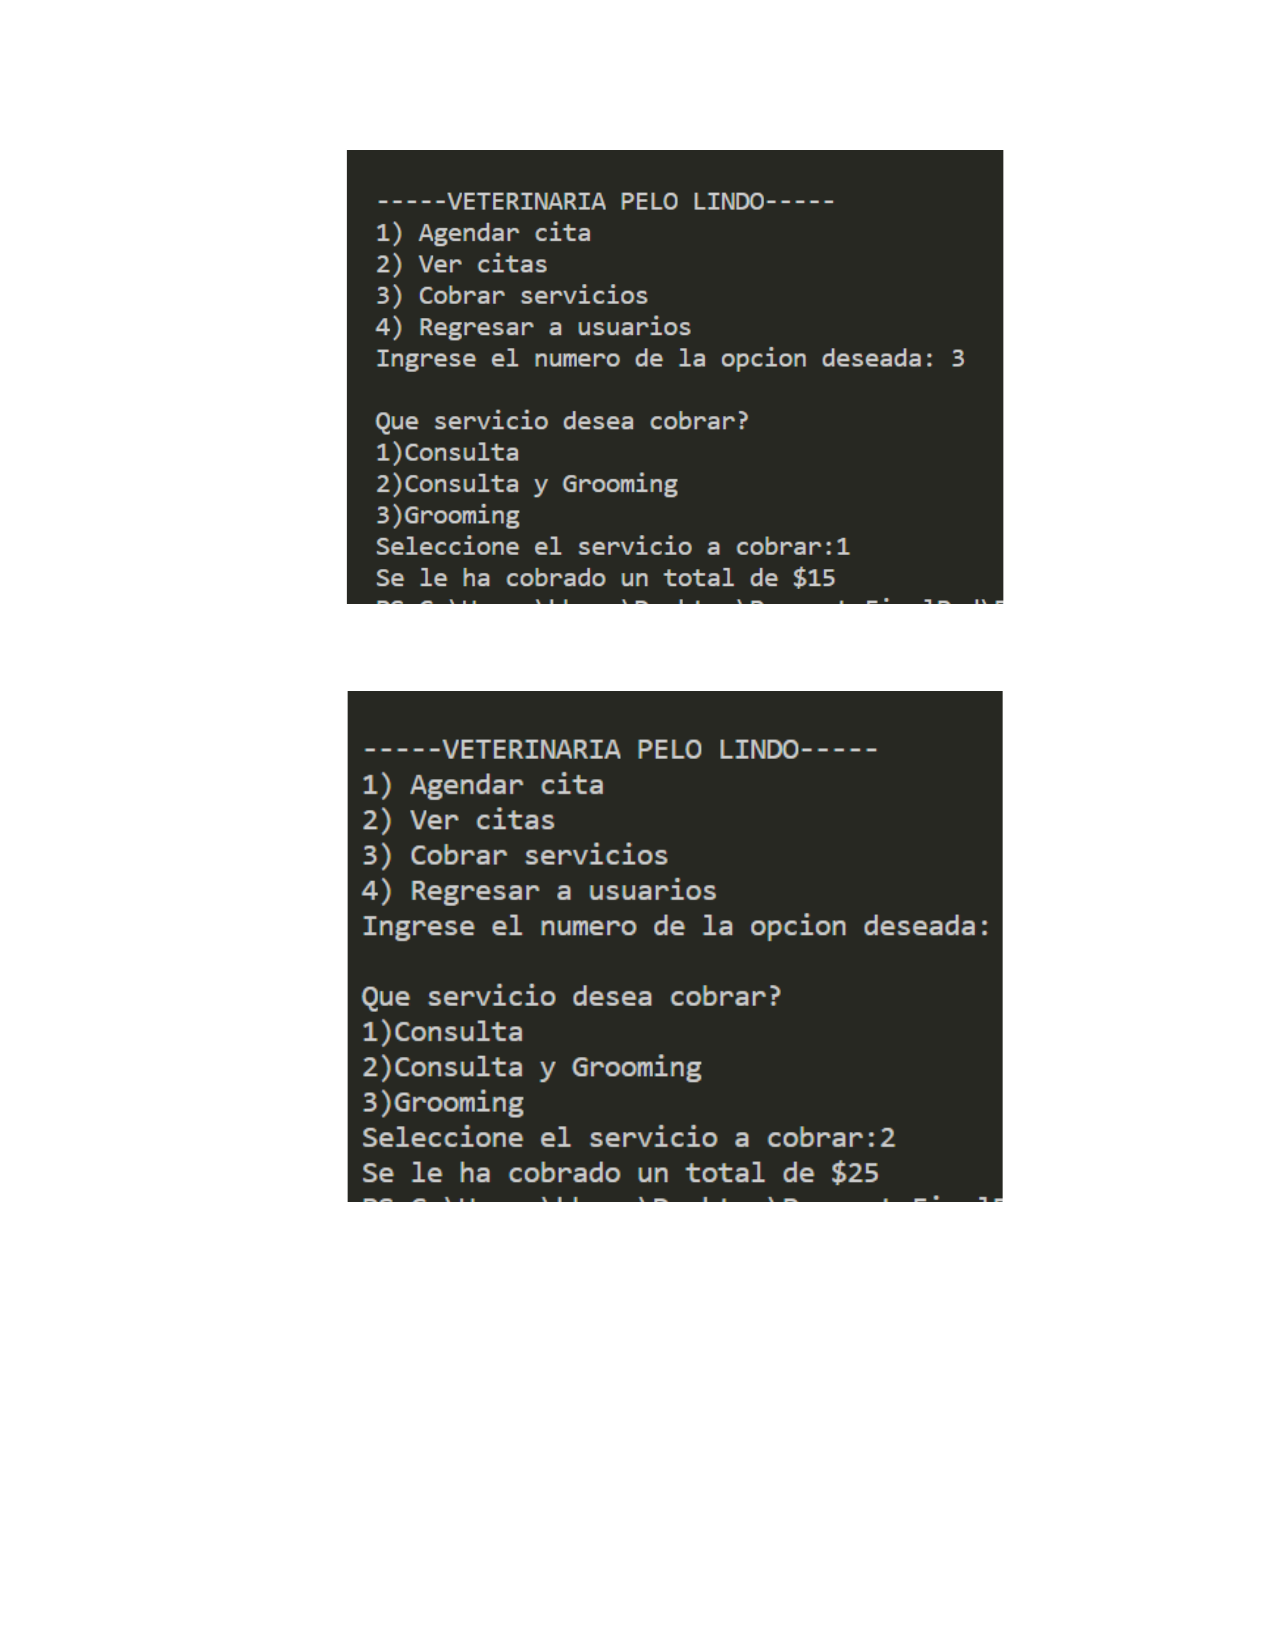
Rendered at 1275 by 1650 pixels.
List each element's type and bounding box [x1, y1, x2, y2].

picture [346, 150, 1004, 604]
picture [347, 691, 1003, 1202]
